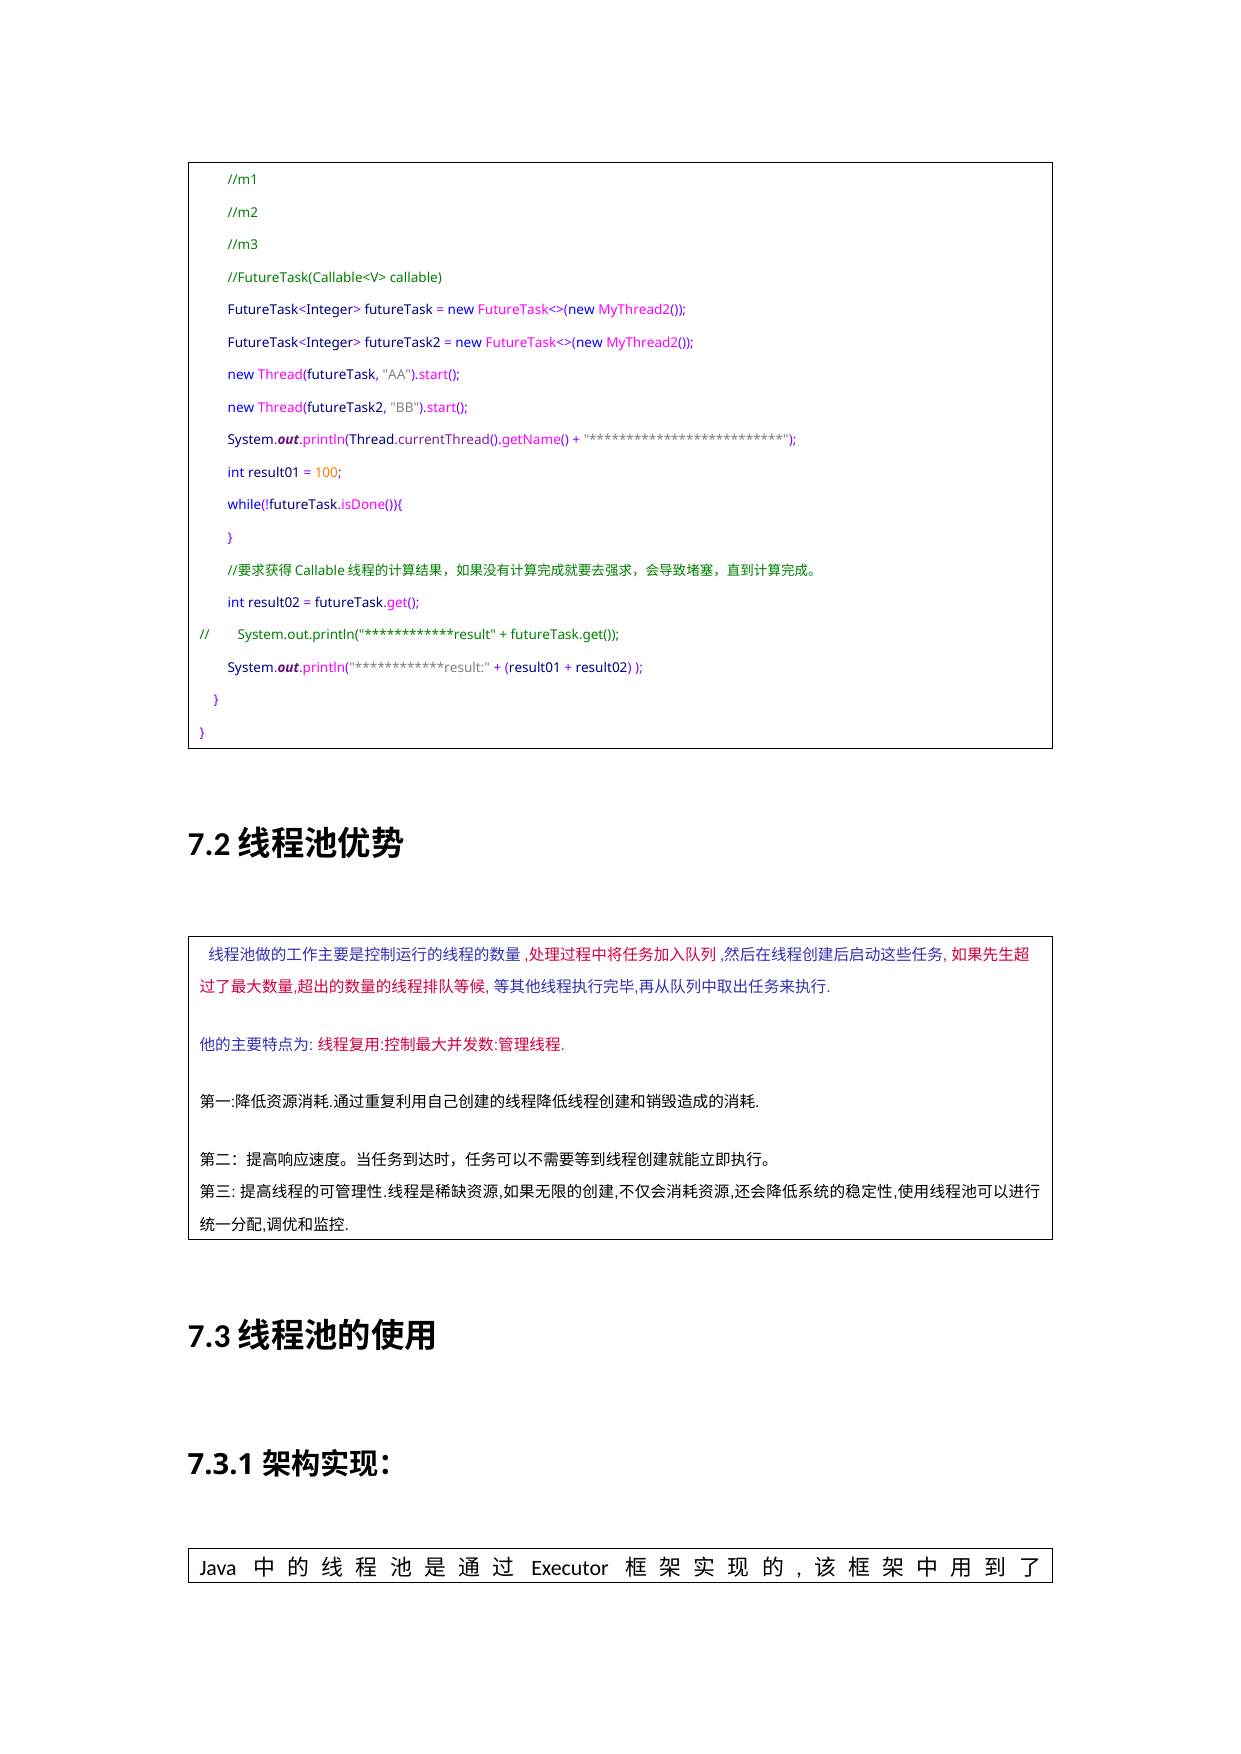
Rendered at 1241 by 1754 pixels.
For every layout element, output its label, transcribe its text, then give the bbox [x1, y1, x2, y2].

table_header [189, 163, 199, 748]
subtitle 7.3 线程池的使用 [187, 1300, 1053, 1365]
subtitle 7.2 线程池优势 [187, 809, 1053, 874]
table_header 线程池做的工作主要是控制运行的线程的数量 ,处理过程中将任务加入队列 ,然后在线程创建后启动这些任务, 如果先生超过了最大数量,超出的数量的线程排队等候, 等其他线程执行完毕,再从队列中取出任务来执行. 他的主要特点为: 线程复用:控制最大并发数:管理线程. 第一:降低资源消耗.通过重复利用自己创建的线程降低线程创建和销毁造成的消耗. 第二：提高响应速度。当任务到达时，任务可以不需要等到线程创建就能立即执行。 第三: 提高线程的可管理性.线程是稀缺资源,如果无限的创建,不仅会消耗资源,还会降低系统的稳定性,使用线程池可以进行统一分配,调优和监控. [189, 937, 1052, 1239]
subtitle 7.3.1 架构实现： [187, 1429, 1053, 1494]
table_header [189, 1549, 1052, 1582]
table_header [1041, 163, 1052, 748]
